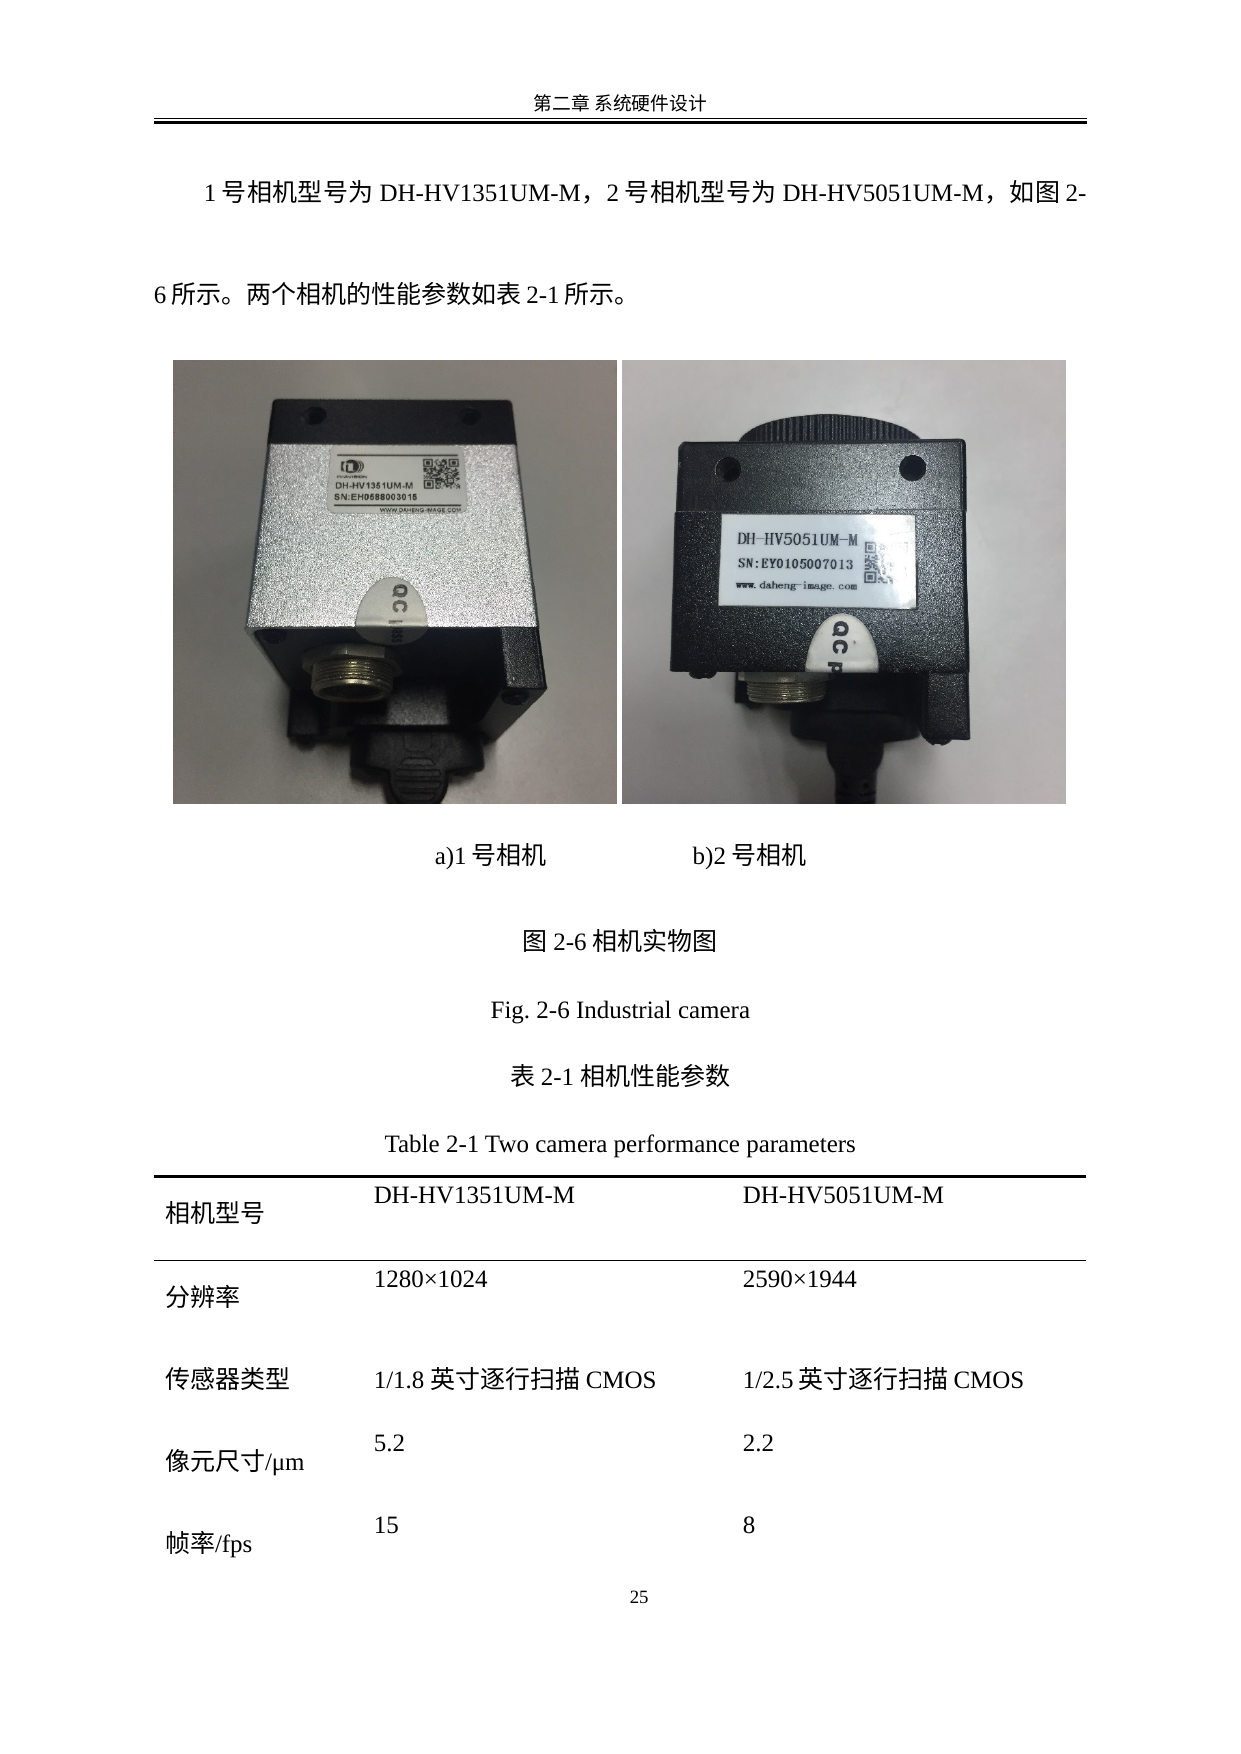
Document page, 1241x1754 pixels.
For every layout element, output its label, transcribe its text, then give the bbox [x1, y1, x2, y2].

text 图 2-6 相机实物图 [153, 906, 1087, 974]
table_cell 2590×1944 [731, 1261, 1086, 1343]
table_cell 8 [731, 1508, 1086, 1576]
picture [622, 360, 1066, 804]
table_cell 帧率/fps [154, 1508, 362, 1576]
table_cell 2.2 [731, 1426, 1086, 1508]
text Table 2-1 Two camera performance parameters [153, 1126, 1087, 1160]
table_cell 1/2.5英寸逐行扫描CMOS [731, 1343, 1086, 1426]
text 表 2-1 相机性能参数 [153, 1040, 1087, 1108]
table_cell 1280×1024 [362, 1261, 731, 1343]
table_header 相机型号 [154, 1178, 362, 1260]
picture [173, 360, 617, 804]
table_header DH-HV1351UM-M [362, 1178, 731, 1260]
table_cell 像元尺寸/μm [154, 1426, 362, 1508]
table_cell 15 [362, 1508, 731, 1576]
text Fig. 2-6 Industrial camera [153, 992, 1087, 1026]
table_cell 传感器类型 [154, 1343, 362, 1426]
table_cell 5.2 [362, 1426, 731, 1508]
table_cell 1/1.8 英寸逐行扫描CMOS [362, 1343, 731, 1426]
text a)1号相机 b)2号相机 [153, 820, 1087, 888]
table_cell 分辨率 [154, 1261, 362, 1343]
text 1号相机型号为DH-HV1351UM-M，2号相机型号为DH-HV5051UM-M，如图2-6所示。两个相机的性能参数如表2-1所示。 [153, 157, 1087, 326]
table_header DH-HV5051UM-M [731, 1178, 1086, 1260]
